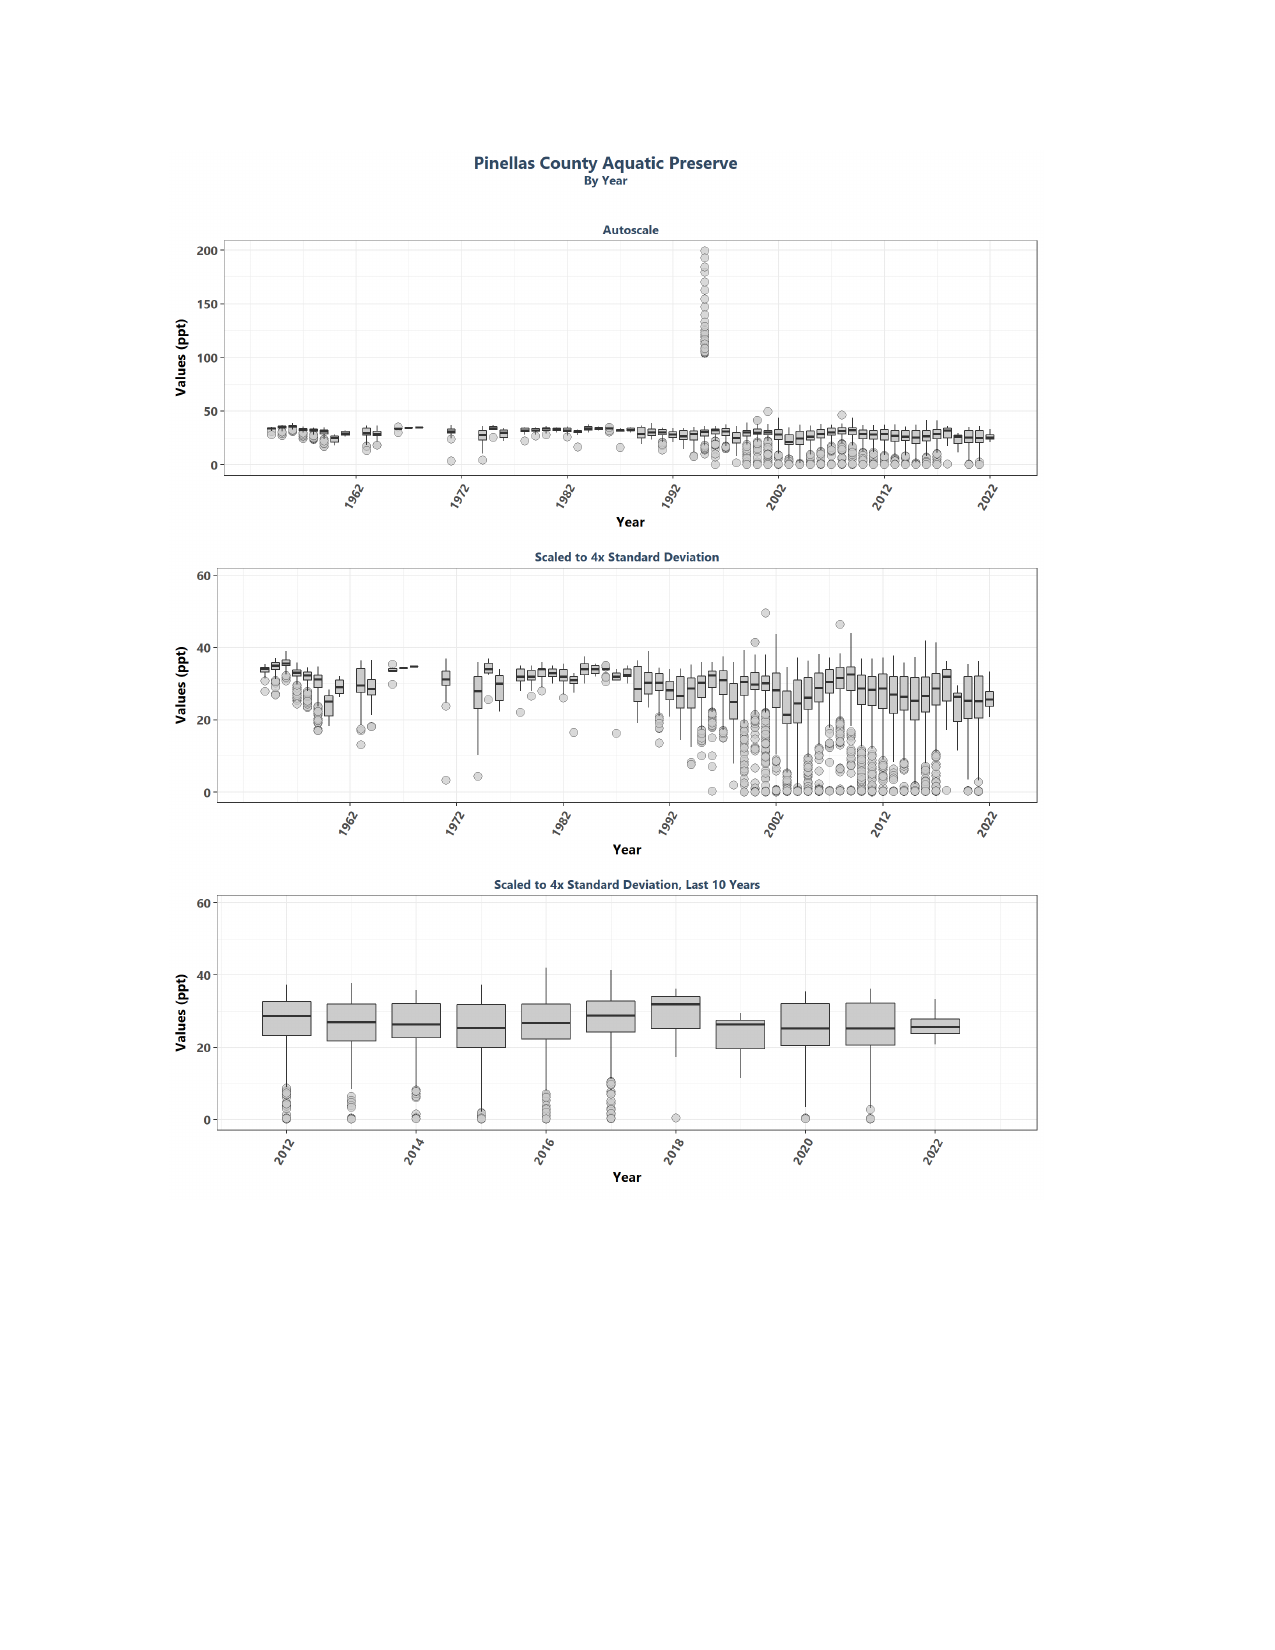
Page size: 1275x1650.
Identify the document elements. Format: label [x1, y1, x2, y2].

picture [168, 150, 1044, 1200]
